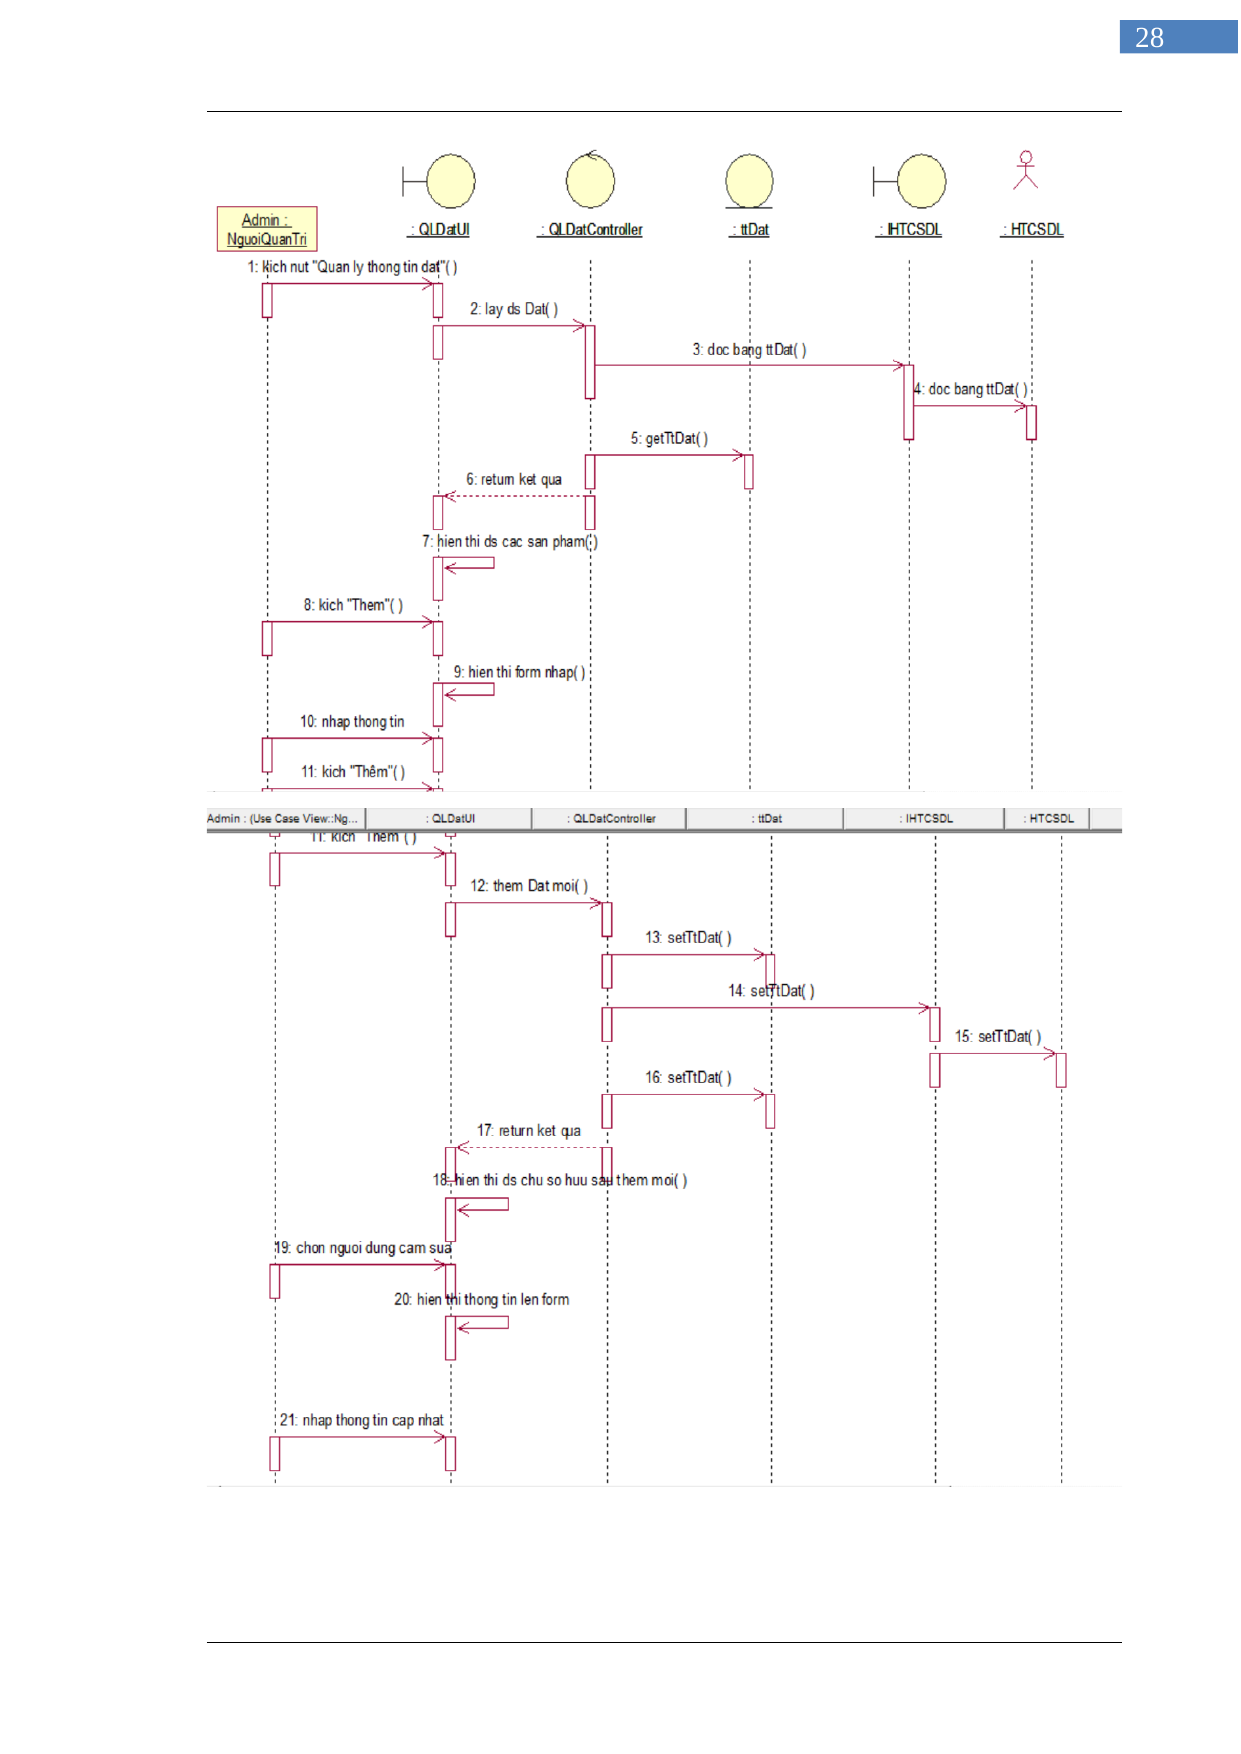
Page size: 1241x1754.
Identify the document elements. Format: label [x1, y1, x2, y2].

picture [206, 147, 1123, 792]
picture [206, 808, 1123, 1487]
